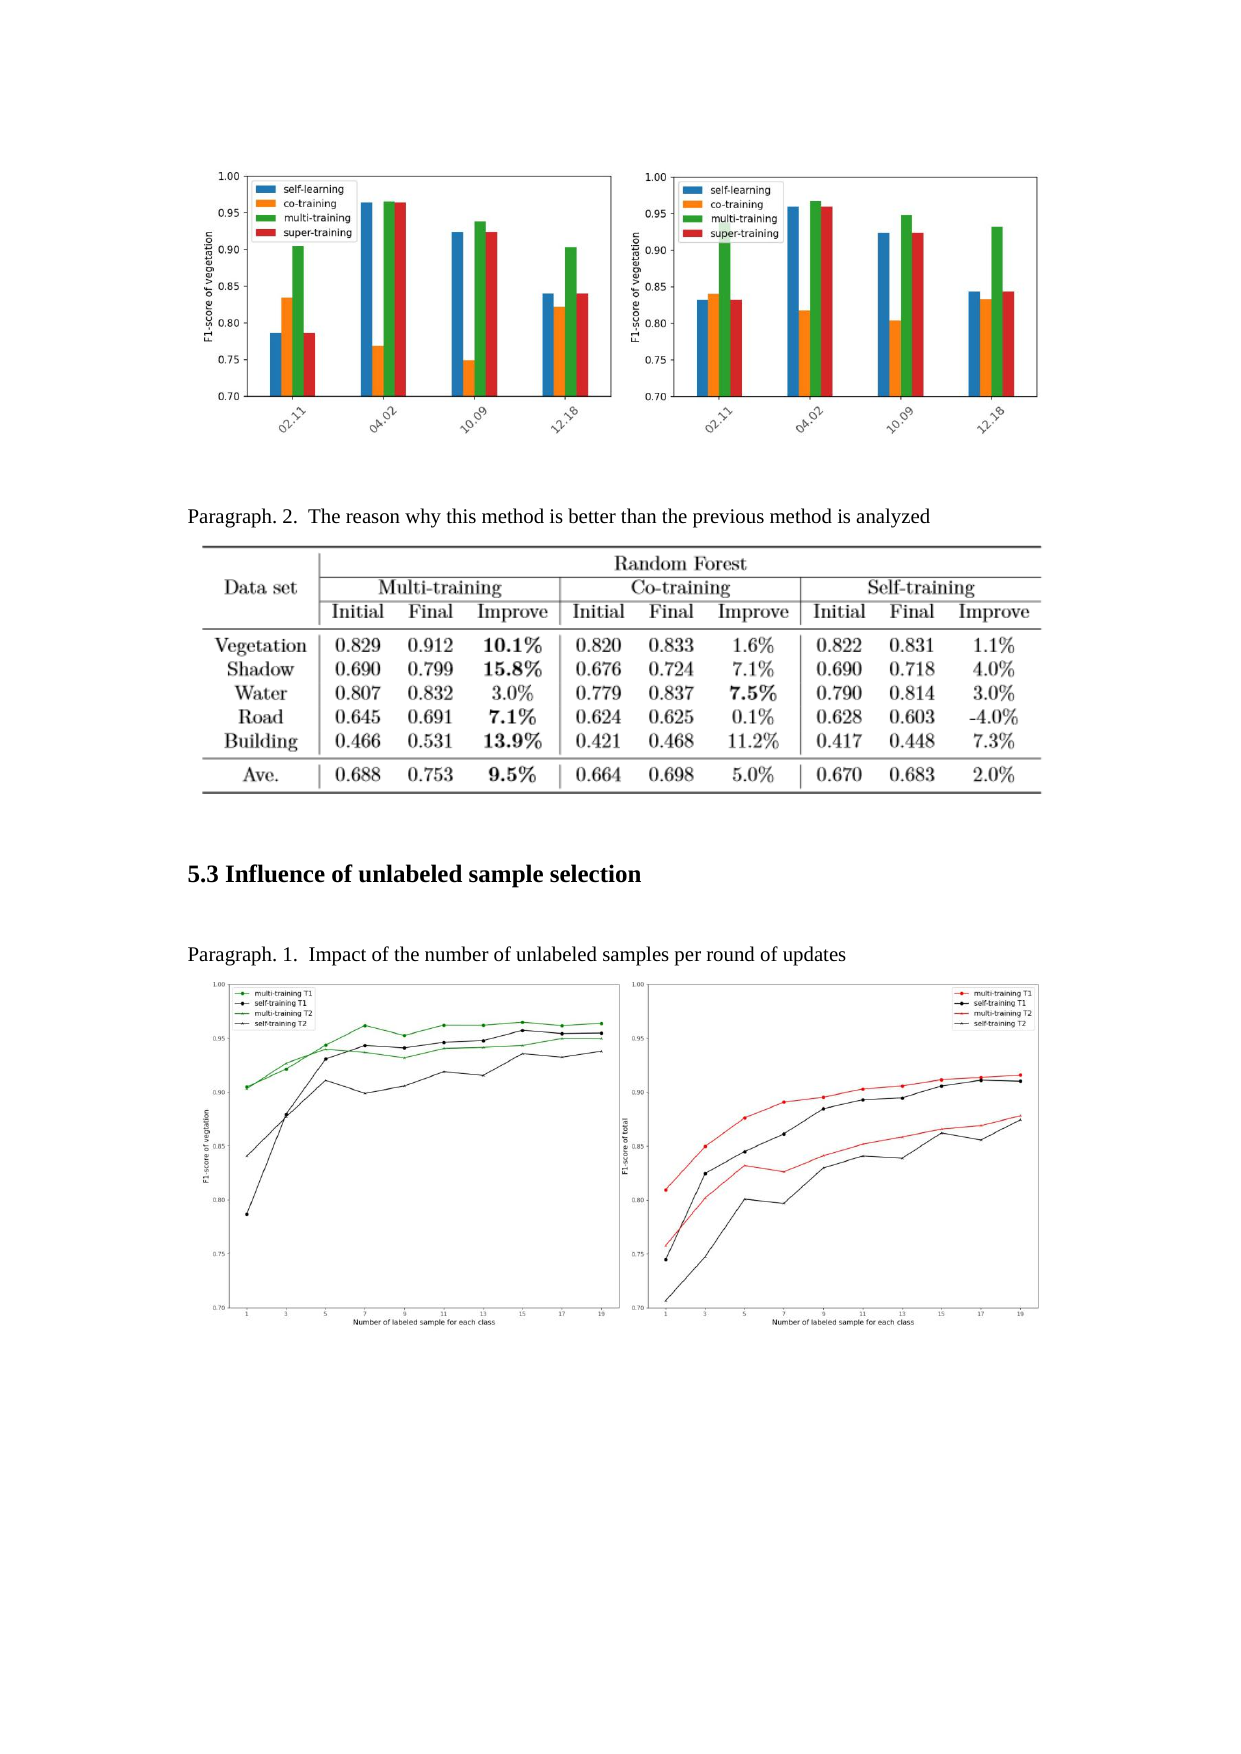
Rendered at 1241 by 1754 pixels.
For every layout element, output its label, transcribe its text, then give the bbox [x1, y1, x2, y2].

list Paragraph. 2. The reason why this method is better than the previous method is analyzed [187, 499, 1053, 532]
picture [198, 976, 1043, 1331]
list Paragraph. 1. Impact of the number of unlabeled samples per round of updates [187, 938, 1053, 970]
picture [193, 162, 1047, 447]
subtitle 5.3 Influence of unlabeled sample selection [187, 858, 1053, 890]
picture [193, 538, 1048, 801]
